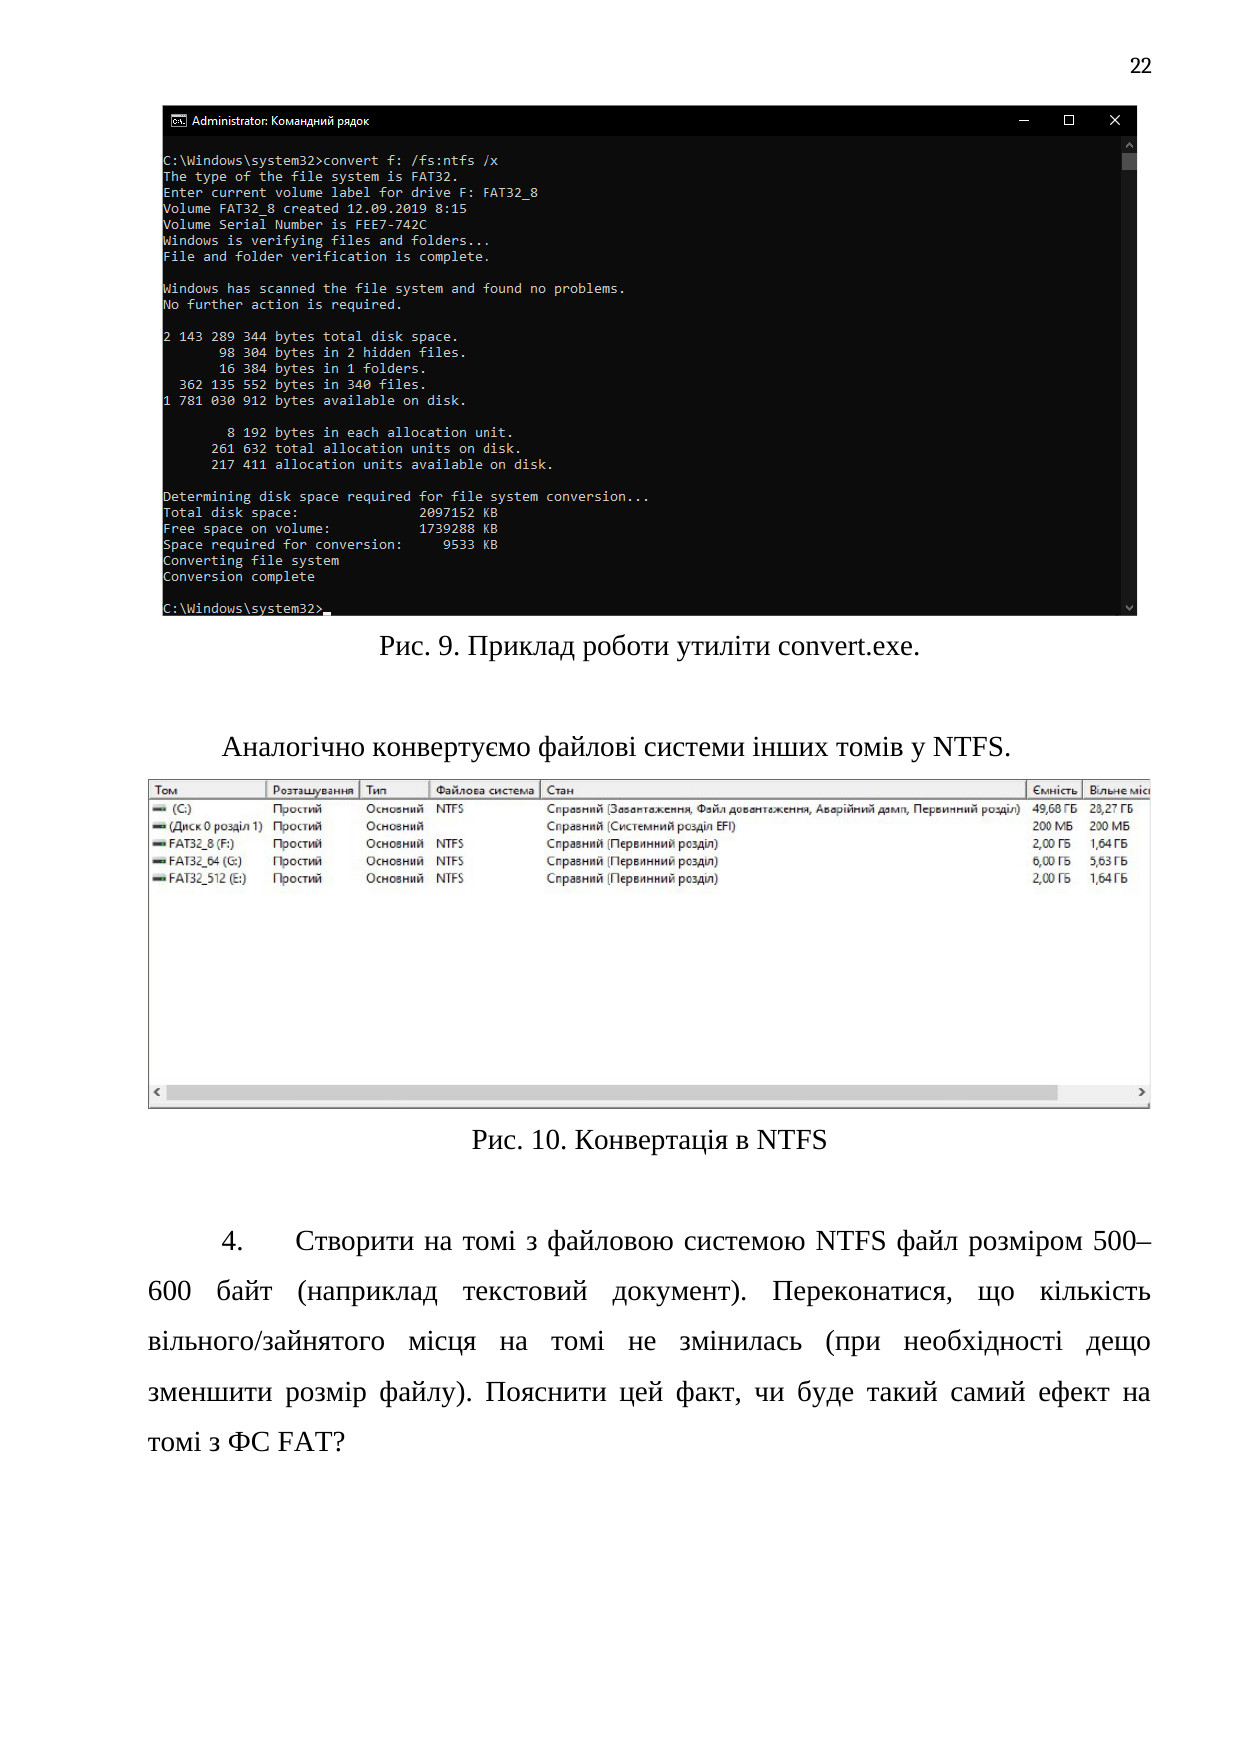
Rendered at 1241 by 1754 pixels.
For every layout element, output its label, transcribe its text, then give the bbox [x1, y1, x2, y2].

list Рис. 9. Приклад роботи утиліти convert.exe. [148, 628, 1152, 662]
list Рис. 10. Конвертація в NTFS [148, 1122, 1152, 1156]
list Створити на томі з файловою системою NTFS файл розміром 500–600 байт (наприклад текстовий документ). Переконатися, що кількість вільного/зайнятого місця на томі не змінилась (при необхідності дещо зменшити розмір файлу). Пояснити цей факт, чи буде такий самий ефект на томі з ФС FAT? [148, 1223, 1152, 1458]
picture [148, 779, 1152, 1109]
picture [162, 105, 1138, 616]
list Аналогічно конвертуємо файлові системи інших томів у NTFS. [148, 729, 1152, 763]
